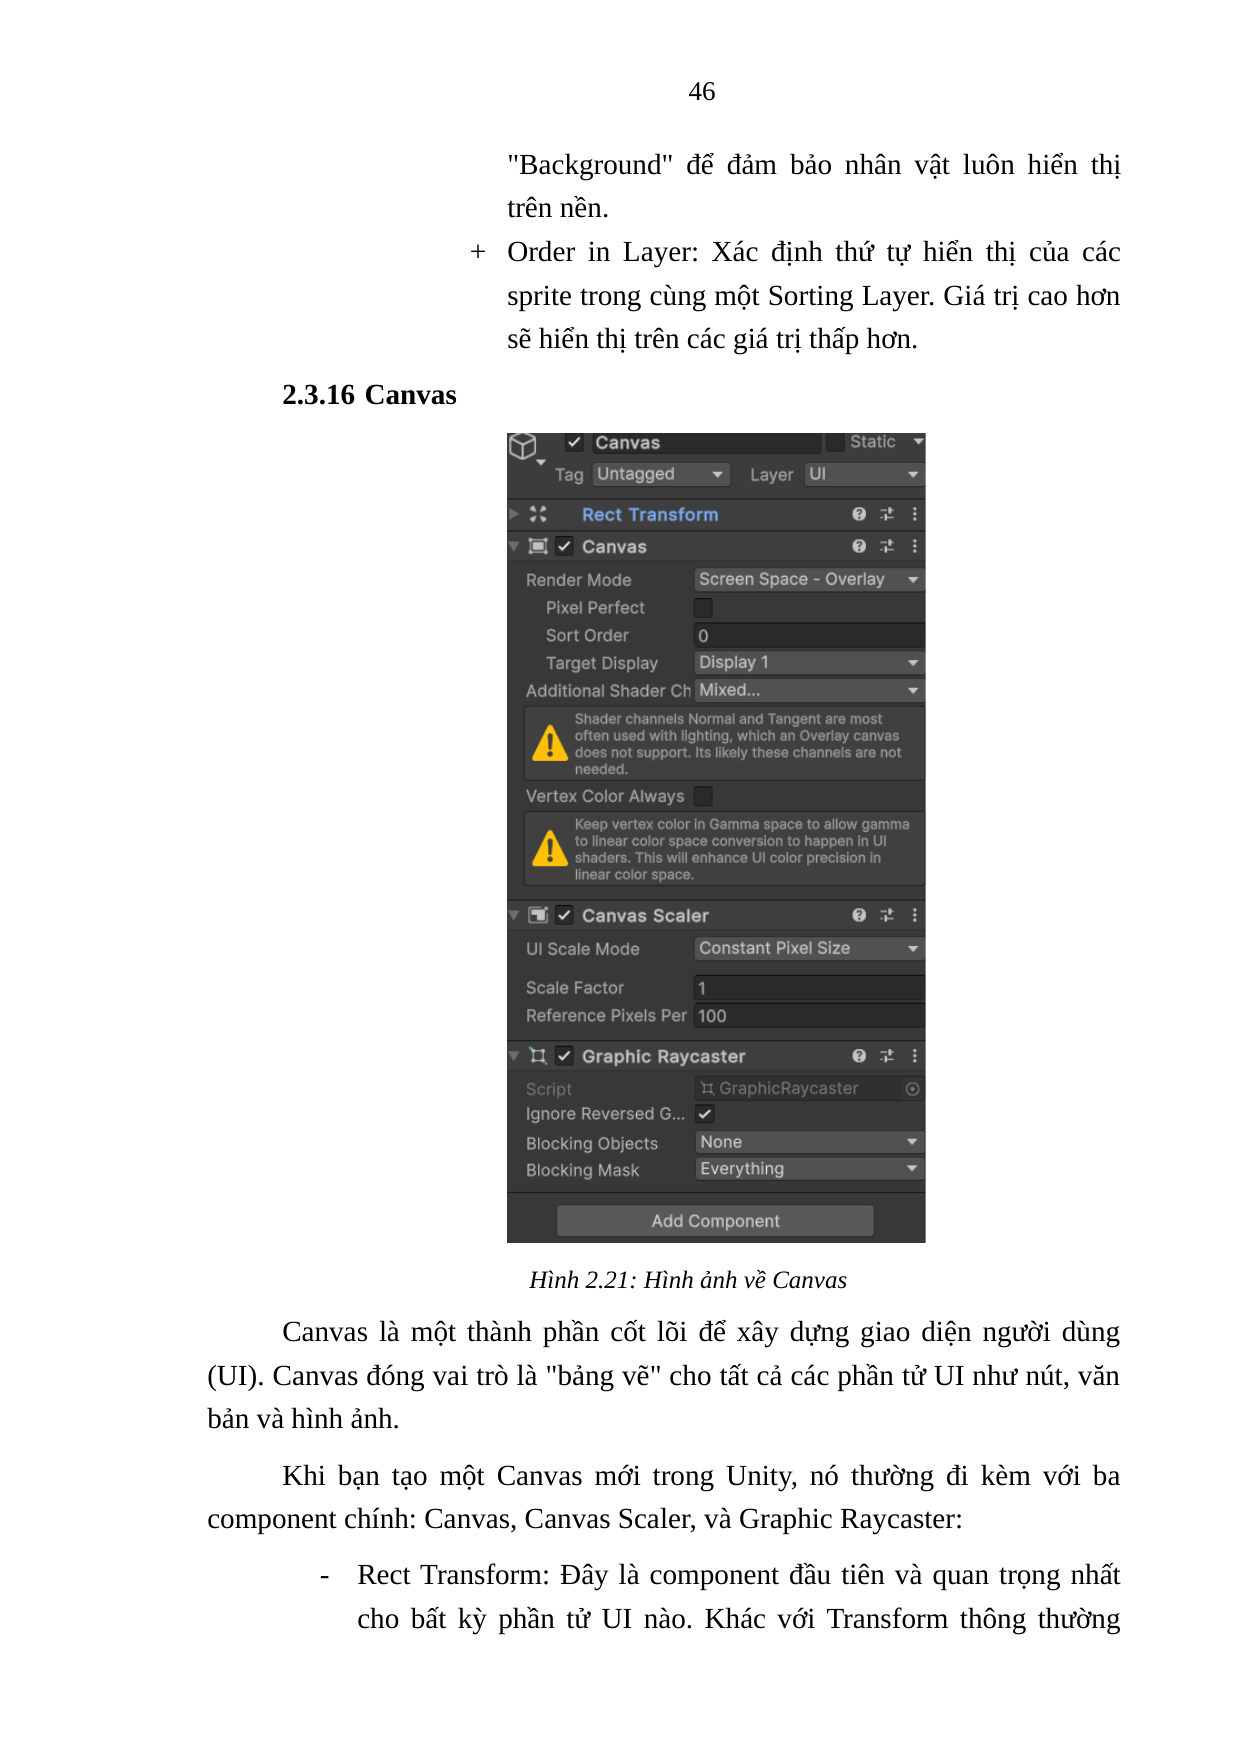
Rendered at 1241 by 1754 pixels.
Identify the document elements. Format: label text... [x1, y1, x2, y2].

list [319, 1557, 1122, 1634]
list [469, 147, 1122, 224]
list Order in Layer: Xác định thứ tự hiển thị của các sprite trong cùng một Sorting Layer. Giá trị cao hơn sẽ hiển thị trên các giá trị thấp hơn. [469, 234, 1122, 355]
text Khi bạn tạo một Canvas mới trong Unity, nó thường đi kèm với ba component chính: Canvas, Canvas Scaler, và Graphic Raycaster: [207, 1458, 1122, 1535]
text Canvas là một thành phần cốt lõi để xây dựng giao diện người dùng (UI). Canvas đóng vai trò là "bảng vẽ" cho tất cả các phần tử UI như nút, văn bản và hình ảnh. [207, 1314, 1122, 1435]
subtitle Canvas [282, 377, 1122, 411]
picture [507, 433, 926, 1243]
